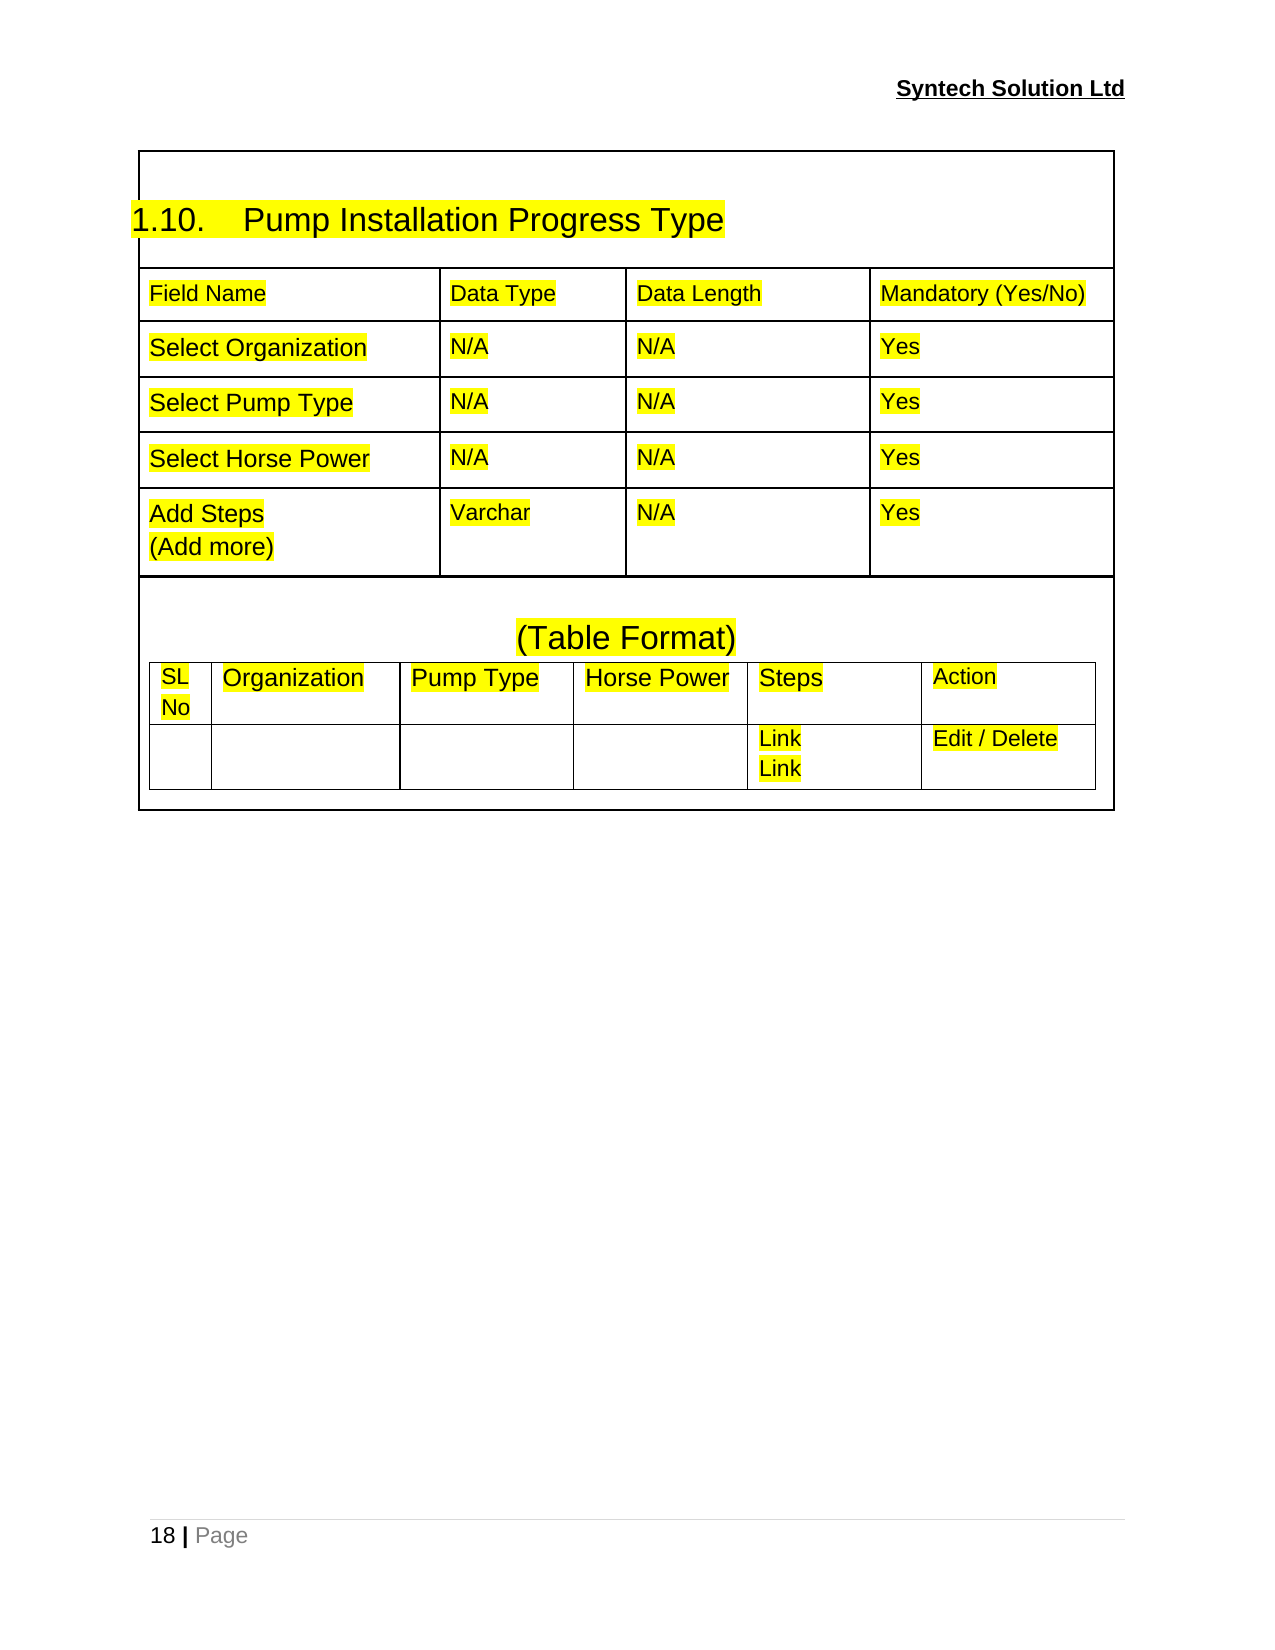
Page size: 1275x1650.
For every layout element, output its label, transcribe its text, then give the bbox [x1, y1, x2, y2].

table_cell Yes [871, 433, 1113, 487]
table_cell Data Type [441, 269, 625, 320]
table_cell Yes [871, 322, 1113, 376]
table_cell Yes [871, 489, 1113, 575]
table_cell Select Horse Power [140, 433, 439, 487]
table_cell Mandatory (Yes/No) [871, 269, 1113, 320]
table_cell Select Organization [140, 322, 439, 376]
table_cell N/A [627, 378, 869, 431]
table_cell (Table Format) [140, 578, 1113, 809]
table_cell Field Name [140, 269, 439, 320]
table_cell N/A [441, 378, 625, 431]
table_header Pump Installation Progress Type [140, 152, 1113, 267]
table_cell Select Pump Type [140, 378, 439, 431]
table_cell N/A [441, 433, 625, 487]
table_cell N/A [441, 322, 625, 376]
table_cell N/A [627, 433, 869, 487]
table_cell N/A [627, 489, 869, 575]
table_cell Add Steps (Add more) [140, 489, 439, 575]
table_cell Yes [871, 378, 1113, 431]
table_cell Data Length [627, 269, 869, 320]
table_cell N/A [627, 322, 869, 376]
table_cell Varchar [441, 489, 625, 575]
